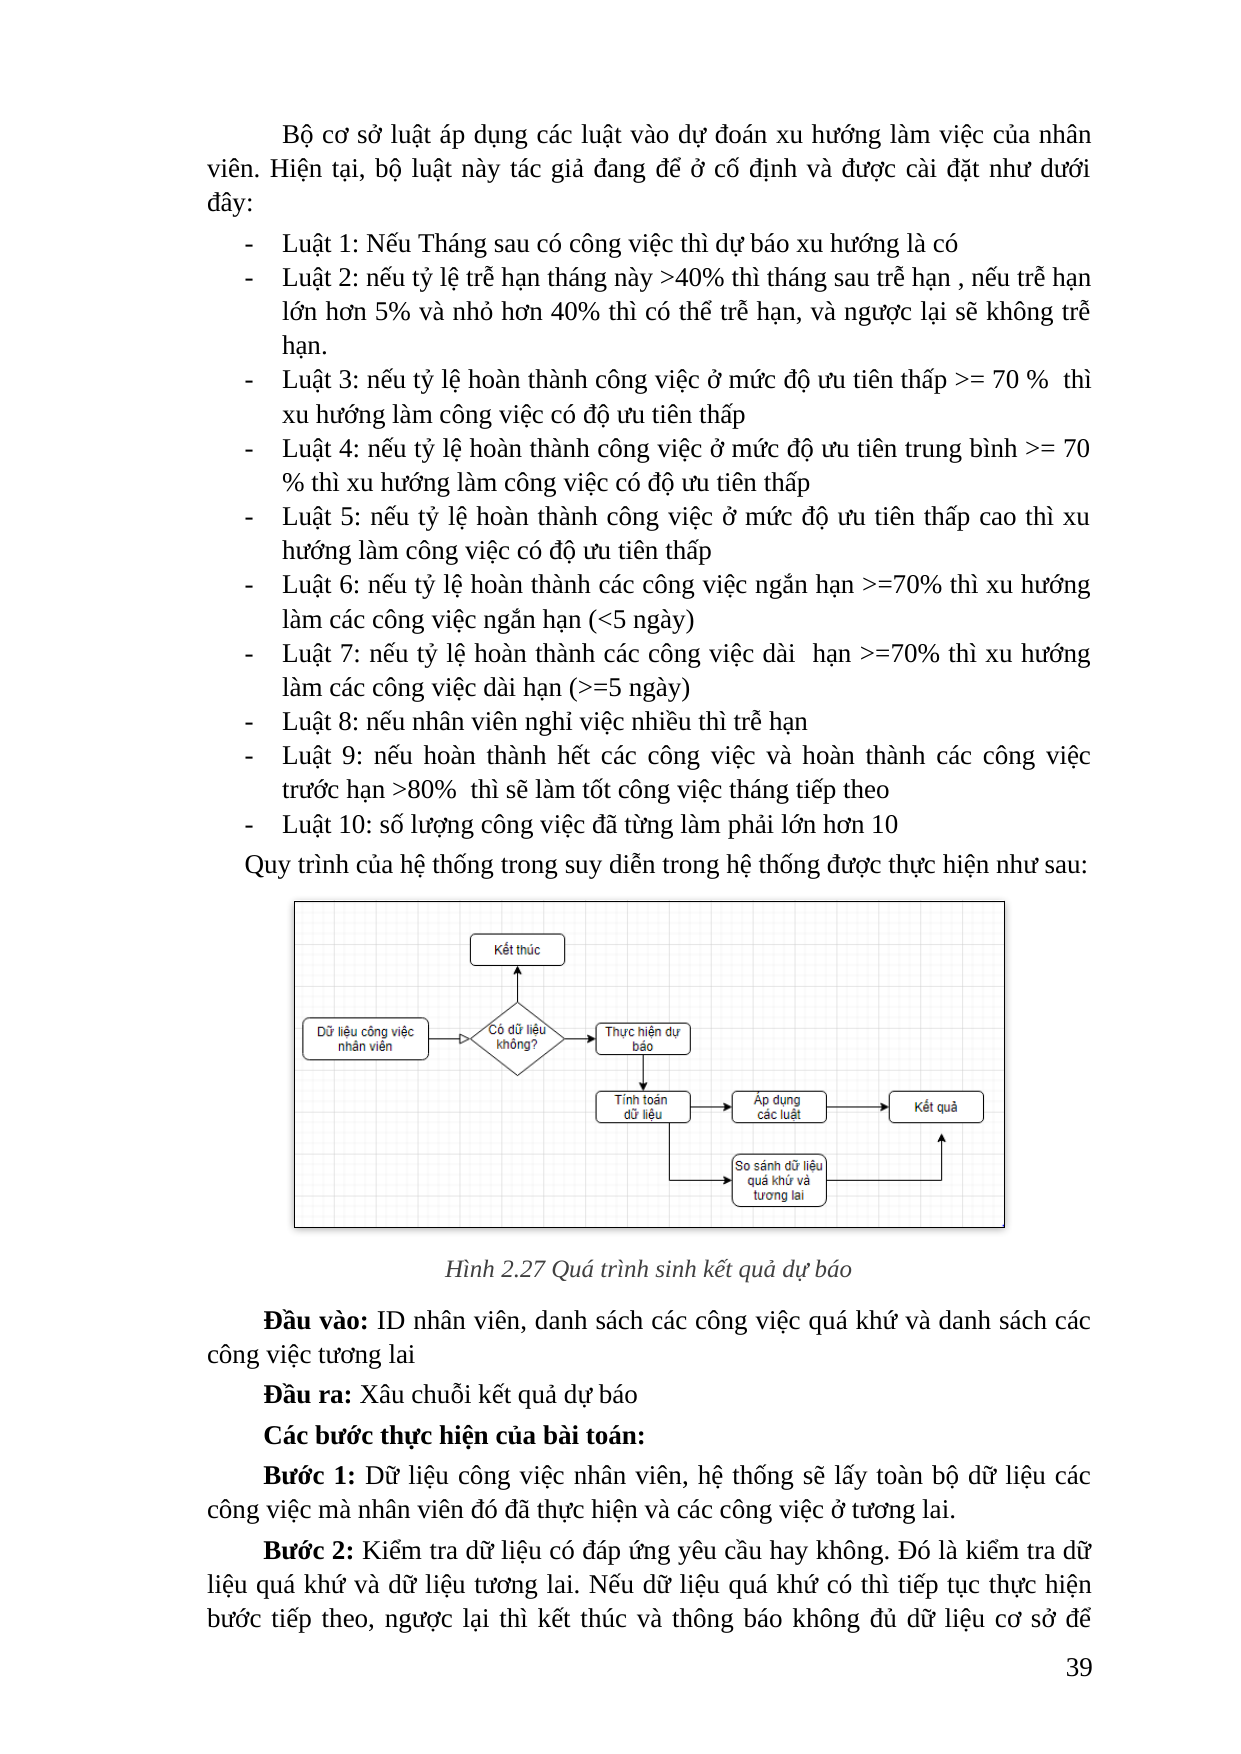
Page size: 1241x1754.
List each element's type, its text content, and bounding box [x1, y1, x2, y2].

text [207, 1534, 1092, 1633]
list Luật 6: nếu tỷ lệ hoàn thành các công việc ngắn hạn >=70% thì xu hướng làm các công việc ngắn hạn (<5 ngày) [244, 568, 1092, 634]
text Quy trình của hệ thống trong suy diễn trong hệ thống được thực hiện như sau: [207, 848, 1092, 879]
list Luật 10: số lượng công việc đã từng làm phải lớn hơn 10 [244, 808, 1092, 839]
text Đầu vào: ID nhân viên, danh sách các công việc quá khứ và danh sách các công việc tương lai [207, 1304, 1092, 1369]
text Bộ cơ sở luật áp dụng các luật vào dự đoán xu hướng làm việc của nhân viên. Hiện tại, bộ luật này tác giả đang để ở cố định và được cài đặt như dưới đây: [207, 118, 1092, 218]
list Luật 8: nếu nhân viên nghỉ việc nhiều thì trễ hạn [244, 705, 1092, 736]
list Luật 2: nếu tỷ lệ trễ hạn tháng này >40% thì tháng sau trễ hạn , nếu trễ hạn lớn hơn 5% và nhỏ hơn 40% thì có thể trễ hạn, và ngược lại sẽ không trễ hạn. [244, 261, 1092, 361]
list Luật 3: nếu tỷ lệ hoàn thành công việc ở mức độ ưu tiên thấp >= 70 % thì xu hướng làm công việc có độ ưu tiên thấp [244, 363, 1092, 429]
list Luật 7: nếu tỷ lệ hoàn thành các công việc dài hạn >=70% thì xu hướng làm các công việc dài hạn (>=5 ngày) [244, 637, 1092, 702]
list Luật 9: nếu hoàn thành hết các công việc và hoàn thành các công việc trước hạn >80% thì sẽ làm tốt công việc tháng tiếp theo [244, 739, 1092, 805]
list Luật 1: Nếu Tháng sau có công việc thì dự báo xu hướng là có [244, 227, 1092, 258]
list Luật 4: nếu tỷ lệ hoàn thành công việc ở mức độ ưu tiên trung bình >= 70 % thì xu hướng làm công việc có độ ưu tiên thấp [244, 432, 1092, 497]
text Các bước thực hiện của bài toán: [207, 1419, 1092, 1450]
text Bước 1: Dữ liệu công việc nhân viên, hệ thống sẽ lấy toàn bộ dữ liệu các công việc mà nhân viên đó đã thực hiện và các công việc ở tương lai. [207, 1459, 1092, 1525]
list Luật 5: nếu tỷ lệ hoàn thành công việc ở mức độ ưu tiên thấp cao thì xu hướng làm công việc có độ ưu tiên thấp [244, 500, 1092, 566]
text Đầu ra: Xâu chuỗi kết quả dự báo [207, 1378, 1092, 1410]
picture [295, 902, 1004, 1227]
